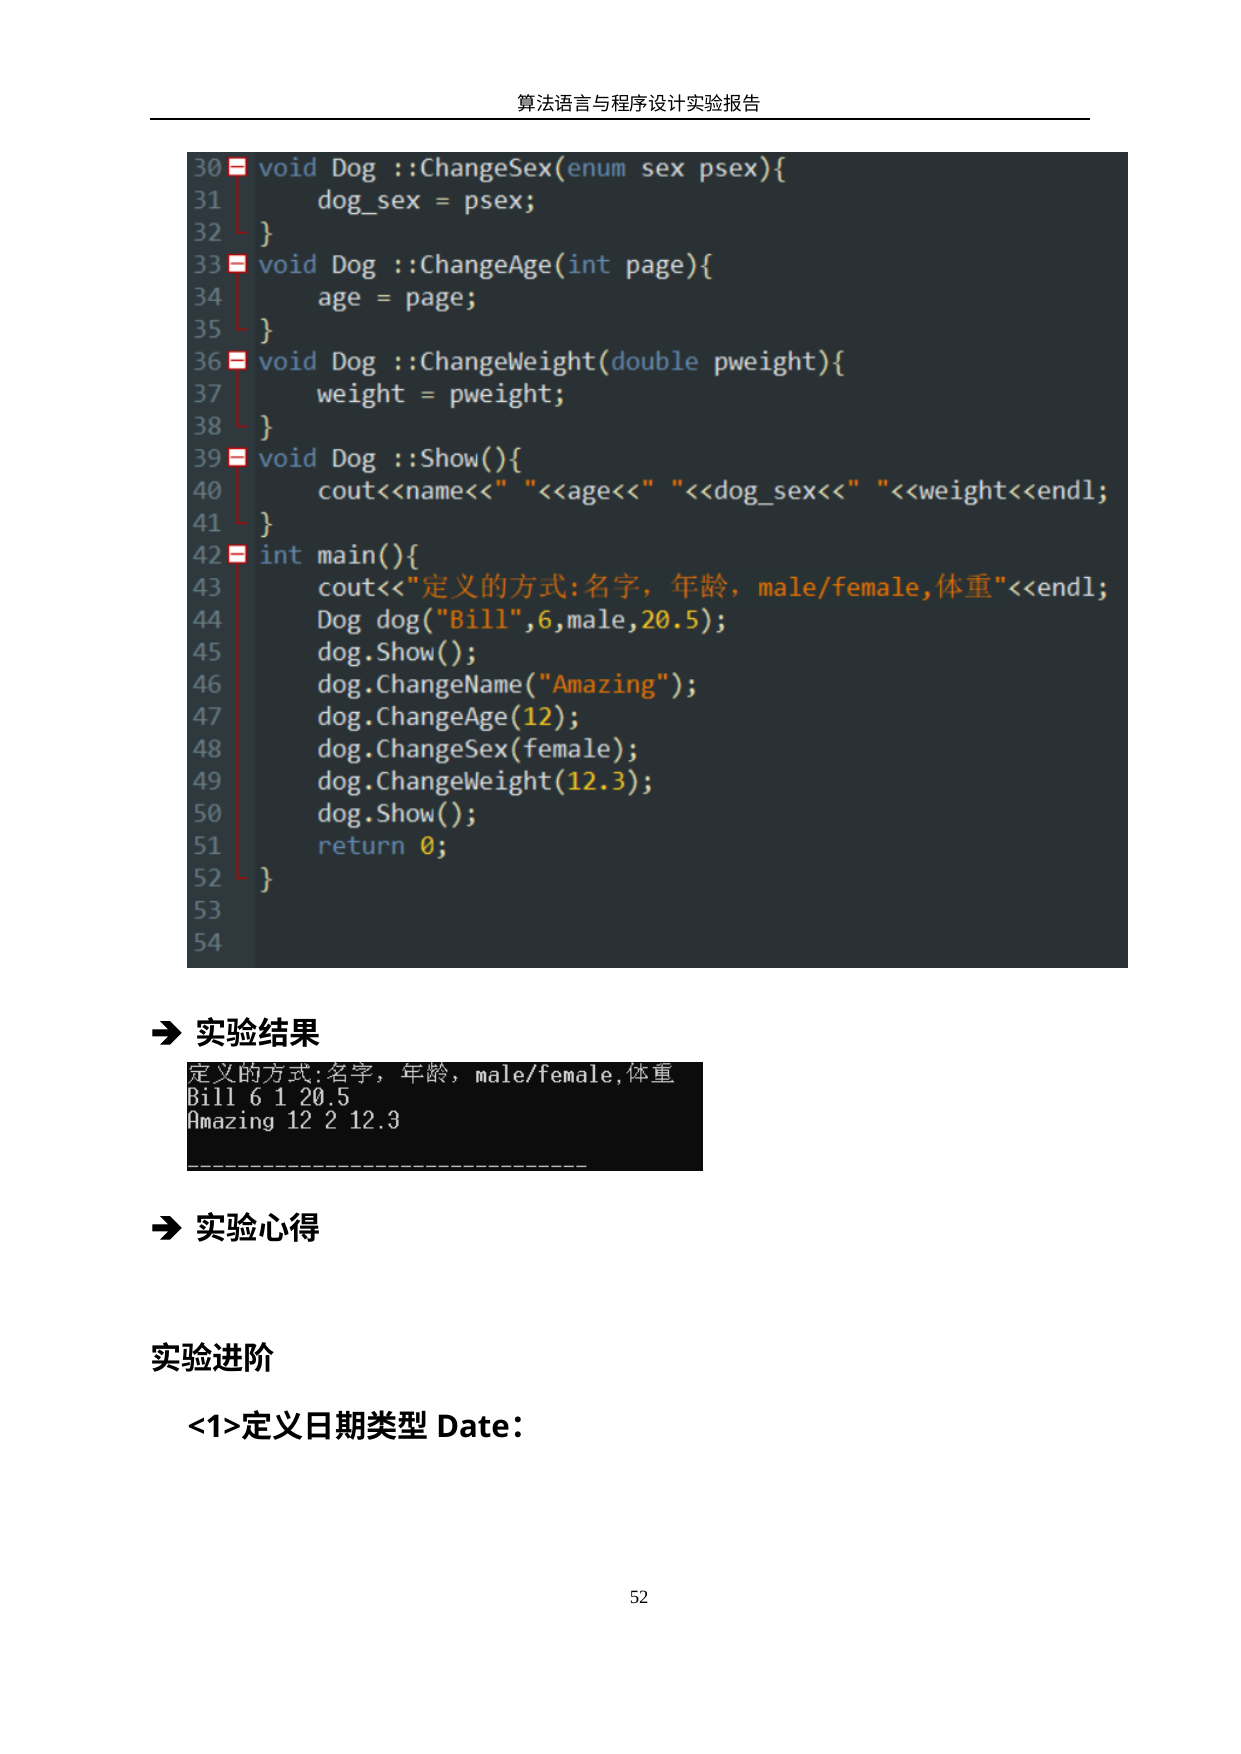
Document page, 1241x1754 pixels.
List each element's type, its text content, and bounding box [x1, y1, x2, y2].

picture [187, 152, 1128, 968]
picture [187, 1062, 703, 1171]
text 实验进阶 [150, 1323, 1090, 1388]
subtitle <1>定义日期类型 Date： [150, 1391, 1090, 1456]
list 实验结果 [150, 998, 1090, 1063]
list 实验心得 [150, 1193, 1090, 1258]
